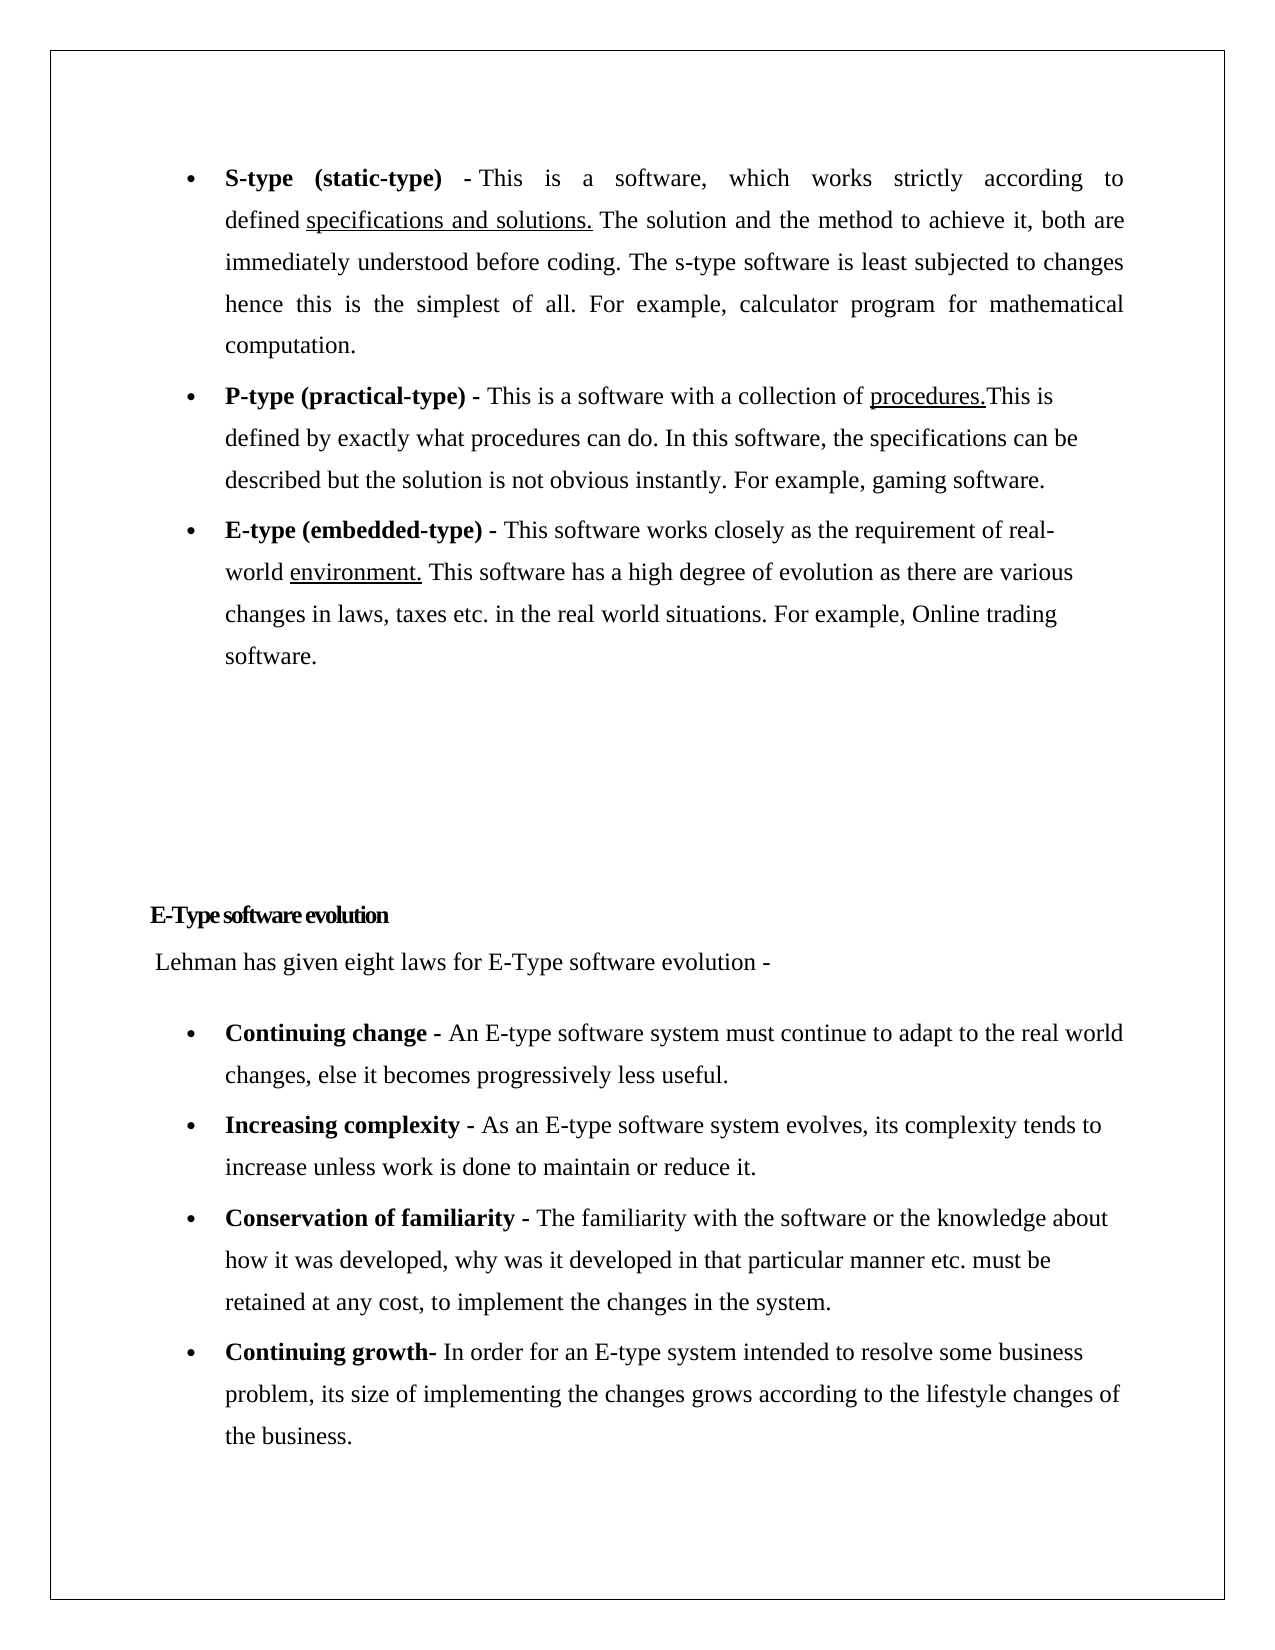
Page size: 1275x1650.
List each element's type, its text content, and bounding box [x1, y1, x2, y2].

list Increasing complexity - As an E-type software system evolves, its complexity tends to increase unless work is done to maintain or reduce it. [187, 1097, 1125, 1181]
list Continuing growth- In order for an E-type system intended to resolve some business problem, its size of implementing the changes grows according to the lifestyle changes of the business. [187, 1324, 1125, 1450]
subtitle E-Type software evolution [150, 891, 1120, 929]
list E-type (embedded-type) - This software works closely as the requirement of real-world environment. This software has a high degree of evolution as there are various changes in laws, taxes etc. in the real world situations. For example, Online trading software. [187, 502, 1125, 670]
list S-type (static-type) - This is a software, which works strictly according to defined specifications and solutions. The solution and the method to achieve it, both are immediately understood before coding. The s-type software is least subjected to changes hence this is the simplest of all. For example, calculator program for mathematical computation. [187, 150, 1125, 359]
list Conservation of familiarity - The familiarity with the software or the knowledge about how it was developed, why was it developed in that particular manner etc. must be retained at any cost, to implement the changes in the system. [187, 1190, 1125, 1315]
list P-type (practical-type) - This is a software with a collection of procedures.This is defined by exactly what procedures can do. In this software, the specifications can be described but the solution is not obvious instantly. For example, gaming software. [187, 368, 1125, 494]
list Continuing change - An E-type software system must continue to adapt to the real world changes, else it becomes progressively less useful. [187, 1005, 1125, 1088]
text Lehman has given eight laws for E-Type software evolution - [155, 934, 1120, 976]
